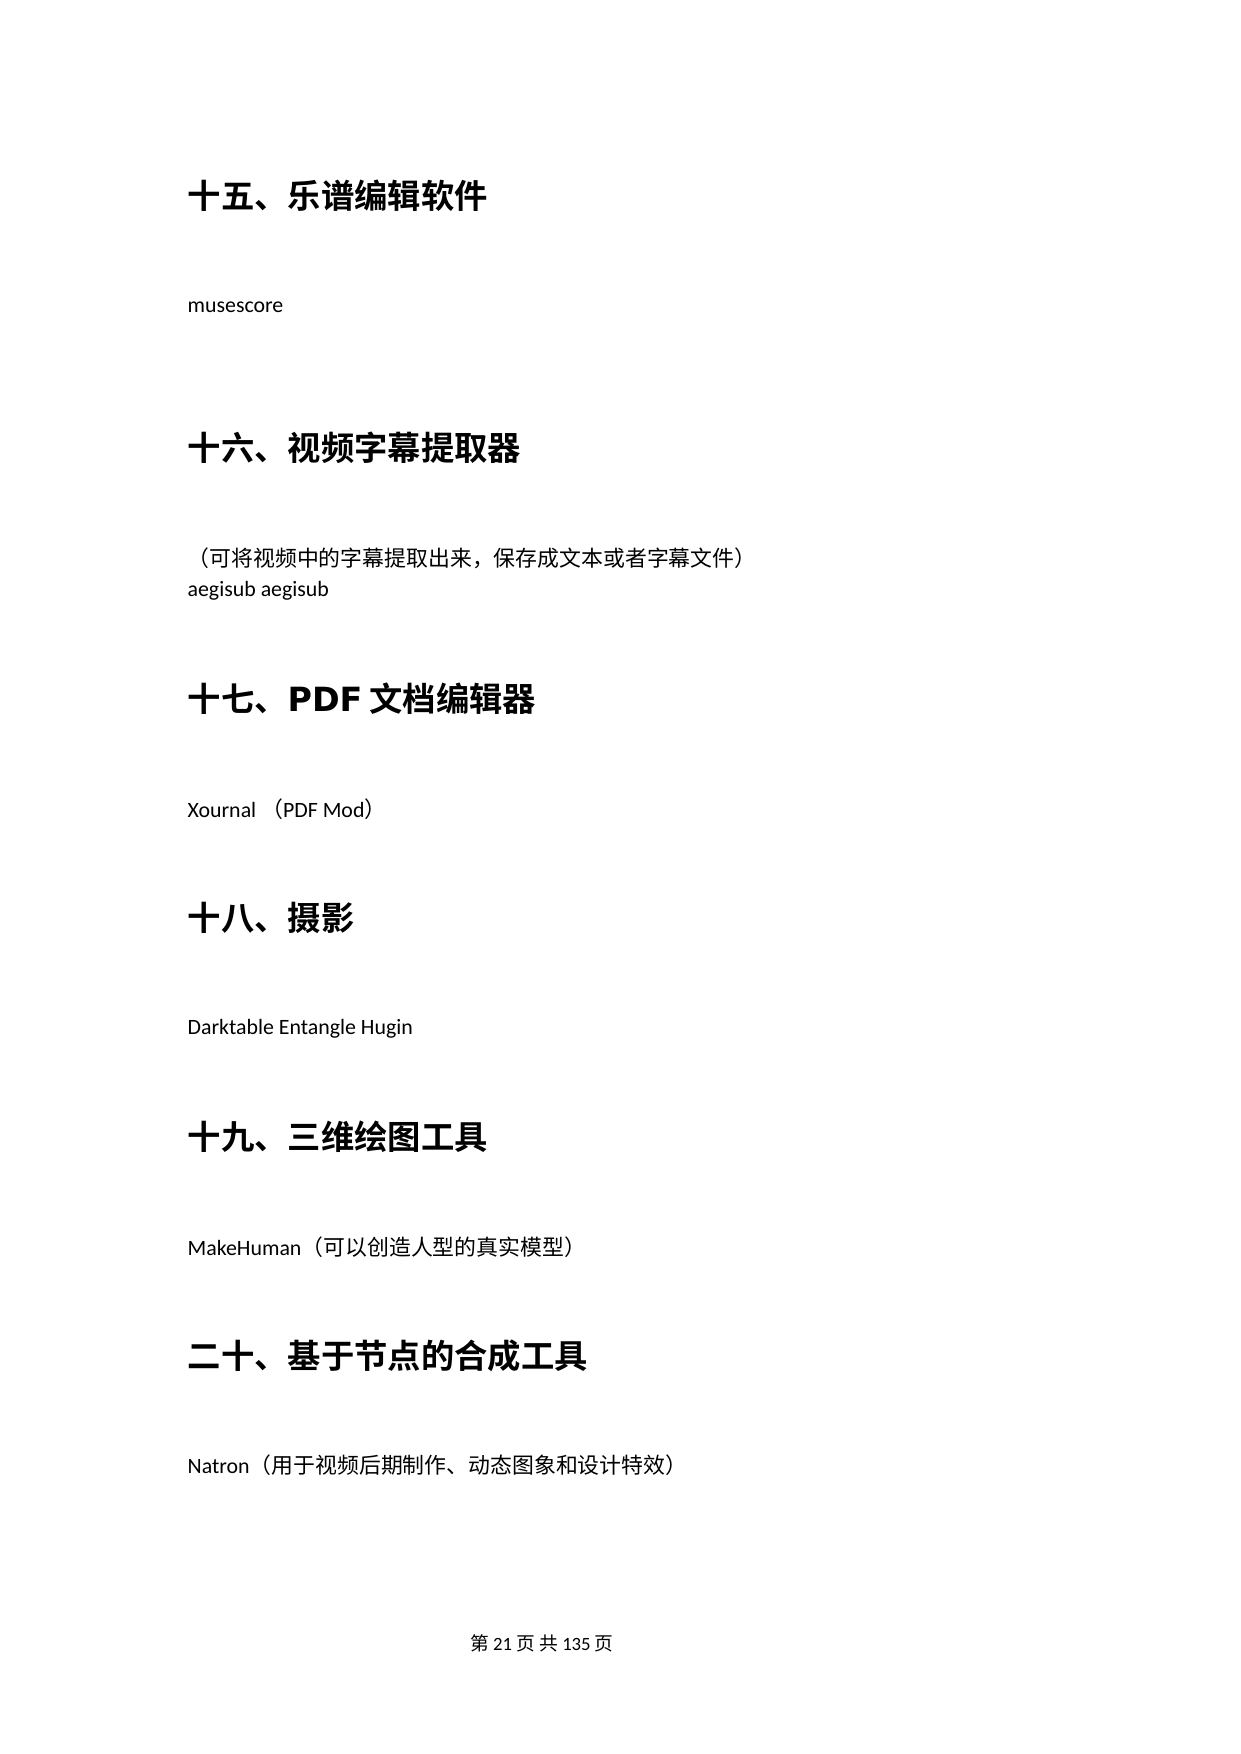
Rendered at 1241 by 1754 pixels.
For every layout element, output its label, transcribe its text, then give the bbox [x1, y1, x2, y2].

subtitle 十九、三维绘图工具 [187, 1102, 1053, 1167]
subtitle 十五、乐谱编辑软件 [187, 162, 1053, 227]
subtitle 十八、摄影 [187, 883, 1053, 948]
text Darktable Entangle Hugin [187, 1010, 1053, 1043]
subtitle 二十、基于节点的合成工具 [187, 1321, 1053, 1386]
text musescore [187, 289, 1053, 321]
text （可将视频中的字幕提取出来，保存成文本或者字幕文件） [187, 540, 1053, 573]
subtitle 十七、PDF文档编辑器 [187, 665, 1053, 730]
text aegisub aegisub [187, 573, 1053, 605]
text Natron（用于视频后期制作、动态图象和设计特效） [187, 1448, 1053, 1481]
text MakeHuman（可以创造人型的真实模型） [187, 1229, 1053, 1262]
text Xournal （PDF Mod） [187, 791, 1053, 824]
subtitle 十六、视频字幕提取器 [187, 413, 1053, 478]
